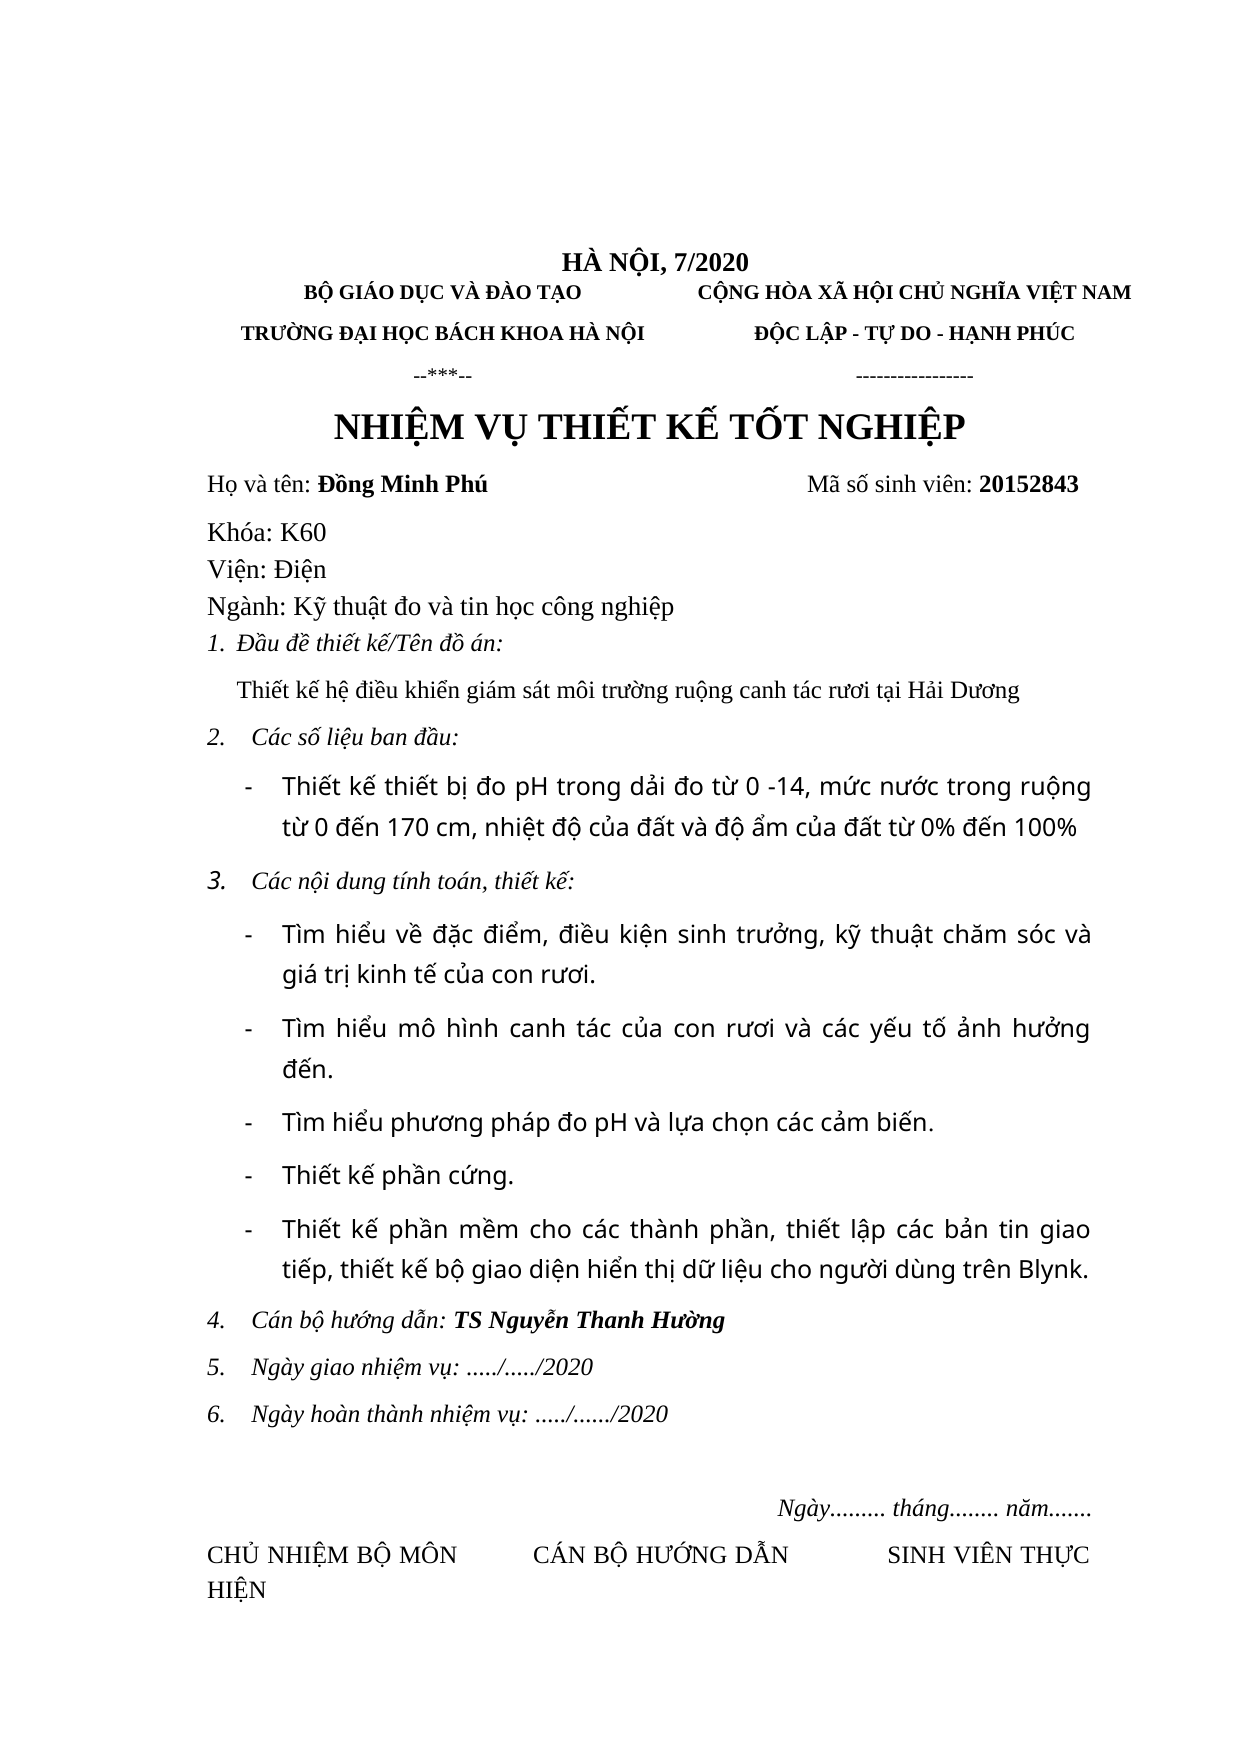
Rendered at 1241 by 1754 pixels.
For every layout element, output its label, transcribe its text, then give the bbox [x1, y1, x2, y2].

list Các nội dung tính toán, thiết kế: [207, 863, 1092, 897]
text CHỦ NHIỆM BỘ MÔN CÁN BỘ HƯỚNG DẪN SINH VIÊN THỰC HIỆN [207, 1540, 1092, 1603]
text Khóa: K60 Viện: Điện [207, 516, 1092, 584]
list Thiết kế phần cứng. [244, 1158, 1092, 1192]
list Ngày giao nhiệm vụ: ...../...../2020 [207, 1352, 1092, 1381]
text Họ và tên: Đồng Minh Phú Mã số sinh viên: 20152843 [207, 469, 1092, 498]
text Ngày......... tháng........ năm....... [244, 1493, 1092, 1522]
text Thiết kế hệ điều khiển giám sát môi trường ruộng canh tác rươi tại Hải Dương [207, 675, 1092, 703]
table_cell HÀ NỘI, 7/2020 [218, 118, 1092, 280]
list Ngày hoàn thành nhiệm vụ: ...../....../2020 [207, 1399, 1092, 1428]
text NHIỆM VỤ THIẾT KẾ TỐT NGHIỆP [207, 405, 1092, 448]
text Ngành: Kỹ thuật đo và tin học công nghiệp [207, 591, 1092, 622]
list Đầu đề thiết kế/Tên đồ án: [207, 628, 1092, 657]
table_cell CỘNG HÒA XÃ HỘI CHỦ NGHĨA VIỆT NAM ĐỘC LẬP - TỰ DO - HẠNH PHÚC ----------------- [679, 280, 1151, 405]
list Tìm hiểu phương pháp đo pH và lựa chọn các cảm biến. [244, 1104, 1092, 1139]
list Thiết kế phần mềm cho các thành phần, thiết lập các bản tin giao tiếp, thiết kế bộ giao diện hiển thị dữ liệu cho người dùng trên Blynk. [244, 1211, 1092, 1286]
list Cán bộ hướng dẫn: TS Nguyễn Thanh Hường [207, 1305, 1092, 1334]
table_cell BỘ GIÁO DỤC VÀ ĐÀO TẠO TRƯỜNG ĐẠI HỌC BÁCH KHOA HÀ NỘI --***-- [207, 280, 678, 405]
list Thiết kế thiết bị đo pH trong dải đo từ 0 -14, mức nước trong ruộng từ 0 đến 170 cm, nhiệt độ của đất và độ ẩm của đất từ 0% đến 100% [244, 769, 1092, 844]
list Tìm hiểu mô hình canh tác của con rươi và các yếu tố ảnh hưởng đến. [244, 1010, 1092, 1085]
list Tìm hiểu về đặc điểm, điều kiện sinh trưởng, kỹ thuật chăm sóc và giá trị kinh tế của con rươi. [244, 916, 1092, 991]
list Các số liệu ban đầu: [207, 722, 1092, 751]
